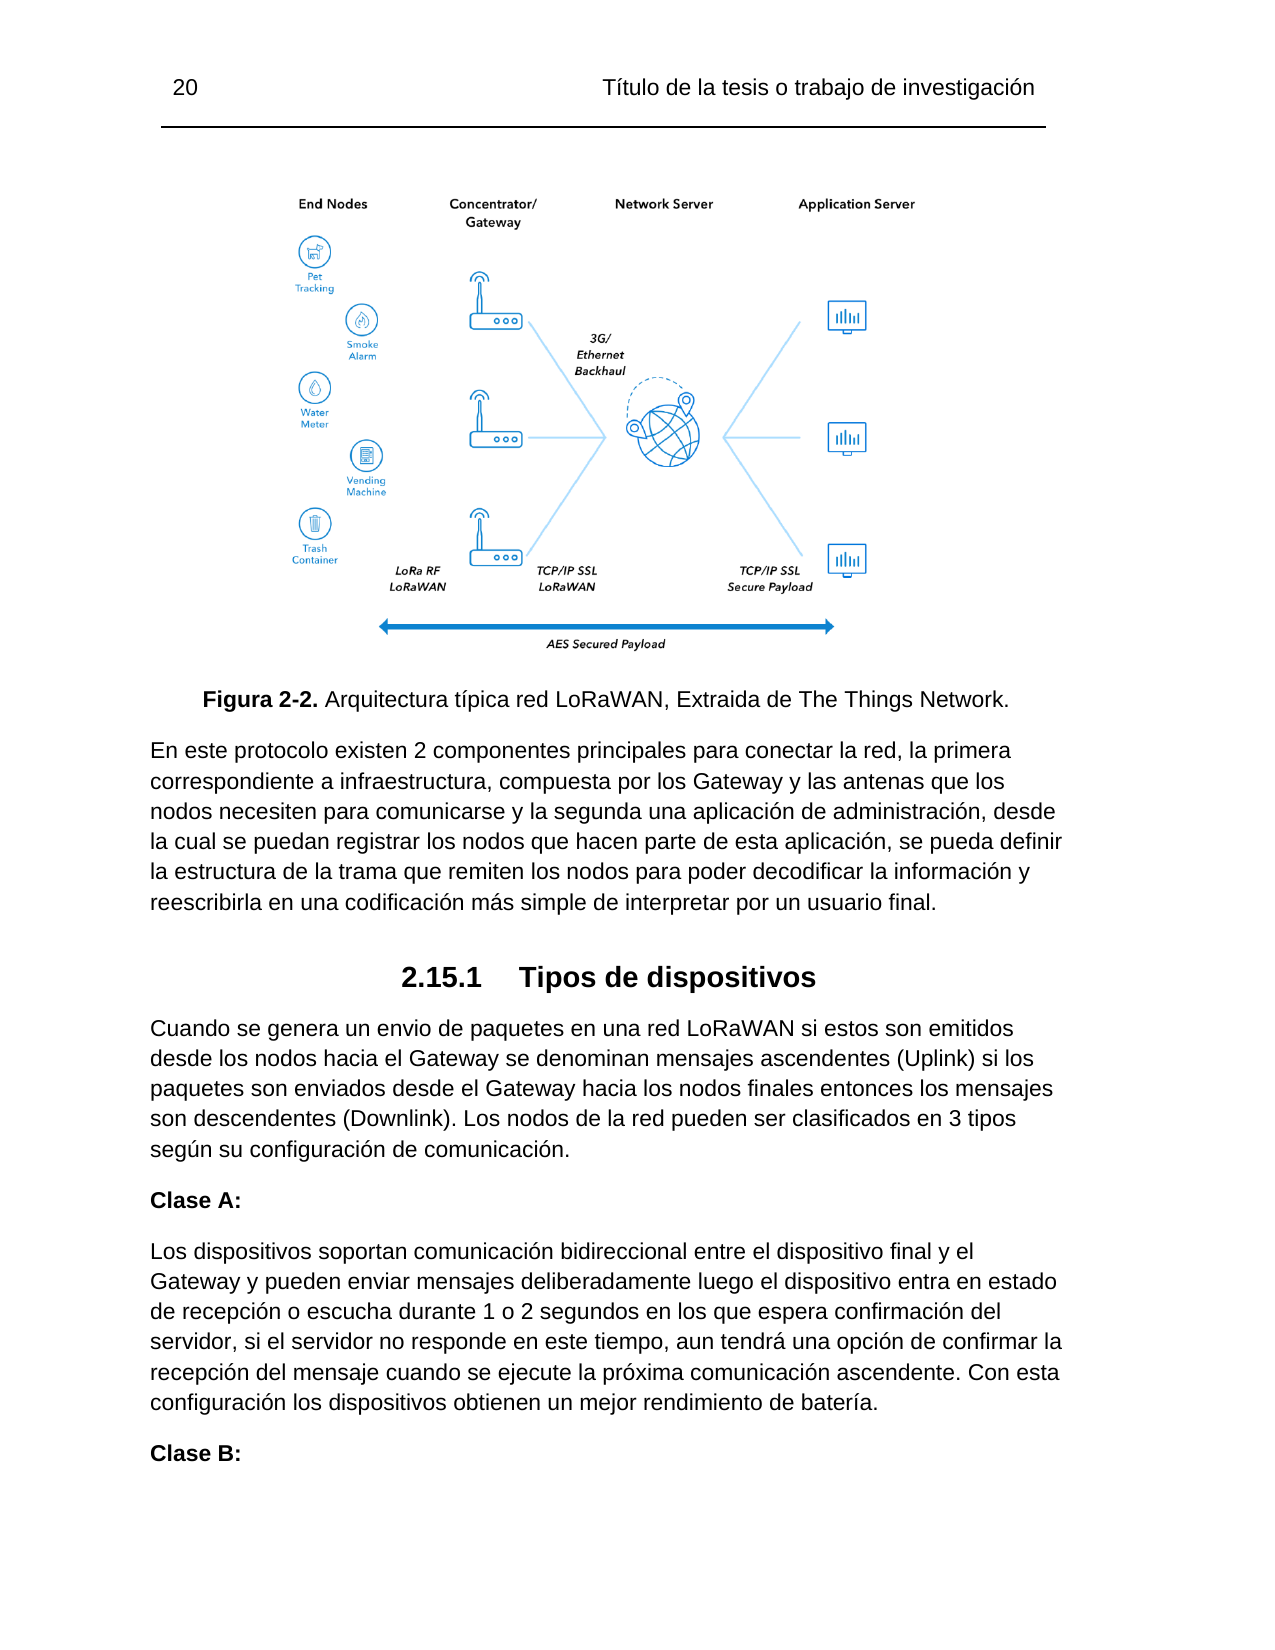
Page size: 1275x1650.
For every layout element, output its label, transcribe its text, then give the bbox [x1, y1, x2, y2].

text Clase B: [150, 1440, 1062, 1466]
subtitle Tipos de dispositivos [401, 960, 1062, 994]
text Los dispositivos soportan comunicación bidireccional entre el dispositivo final y el Gateway y pueden enviar mensajes deliberadamente luego el dispositivo entra en estado de recepción o escucha durante 1 o 2 segundos en los que espera confirmación del servidor, si el servidor no responde en este tiempo, aun tendrá una opción de confirmar la recepción del mensaje cuando se ejecute la próxima comunicación ascendente. Con esta configuración los dispositivos obtienen un mejor rendimiento de batería. [150, 1238, 1062, 1415]
picture [275, 166, 937, 662]
text Figura 2-2. Arquitectura típica red LoRaWAN, Extraida de The Things Network. [150, 686, 1062, 713]
text Clase A: [150, 1187, 1062, 1213]
text En este protocolo existen 2 componentes principales para conectar la red, la primera correspondiente a infraestructura, compuesta por los Gateway y las antenas que los nodos necesiten para comunicarse y la segunda una aplicación de administración, desde la cual se puedan registrar los nodos que hacen parte de esta aplicación, se pueda definir la estructura de la trama que remiten los nodos para poder decodificar la información y reescribirla en una codificación más simple de interpretar por un usuario final. [150, 737, 1062, 915]
text Cuando se genera un envio de paquetes en una red LoRaWAN si estos son emitidos desde los nodos hacia el Gateway se denominan mensajes ascendentes (Uplink) si los paquetes son enviados desde el Gateway hacia los nodos finales entonces los mensajes son descendentes (Downlink). Los nodos de la red pueden ser clasificados en 3 tipos según su configuración de comunicación. [150, 1015, 1062, 1162]
